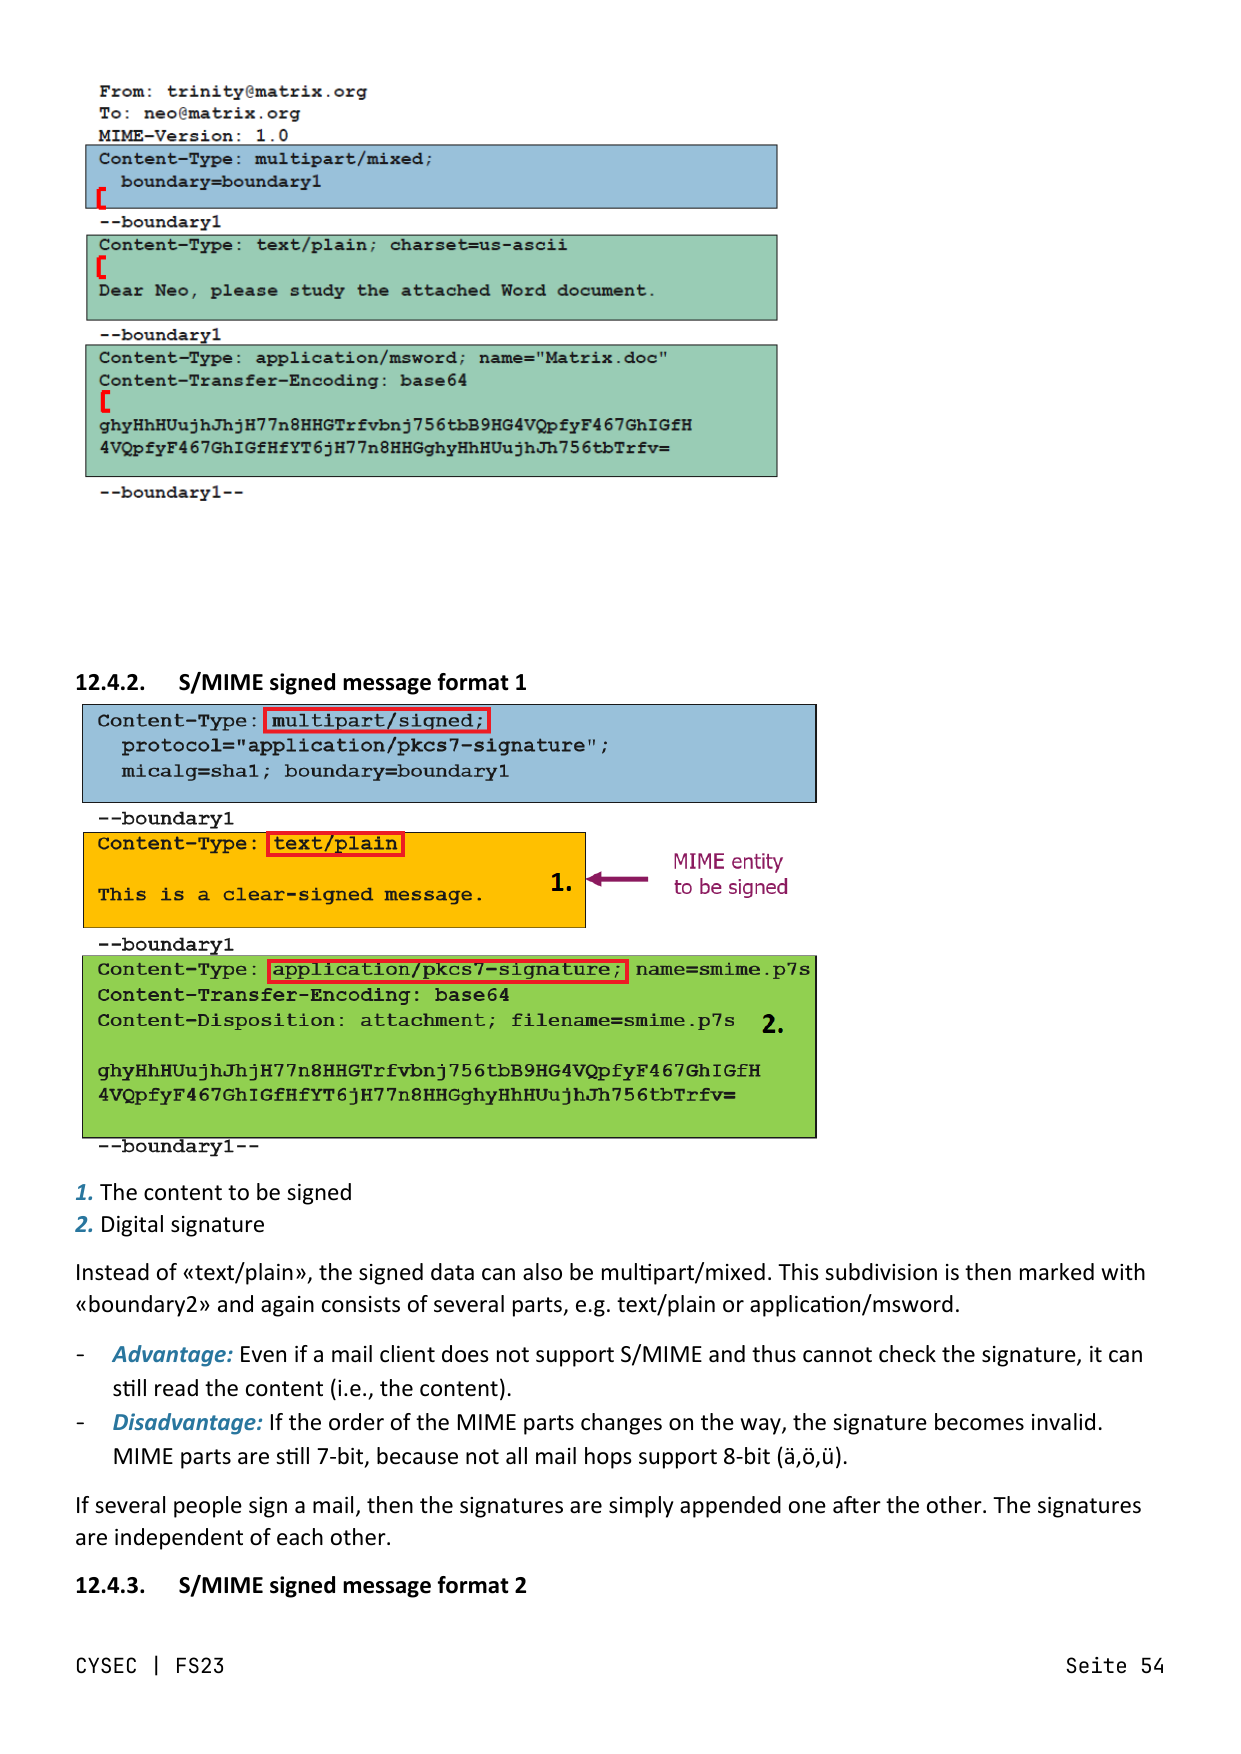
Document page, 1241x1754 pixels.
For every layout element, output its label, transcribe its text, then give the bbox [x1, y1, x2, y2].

text Advantage: Even if a mail client does not support S/MIME and thus cannot check the signature, it can still read the content (i.e., the content). [75, 1337, 1165, 1403]
text If several people sign a mail, then the signatures are simply appended one after the other. The signatures are independent of each other. [75, 1489, 1165, 1551]
picture [75, 698, 826, 1158]
text S/MIME signed message format 1 [75, 666, 1165, 697]
text S/MIME signed message format 2 [75, 1569, 1165, 1600]
picture [75, 75, 792, 503]
text 1. The content to be signed 2. Digital signature [75, 1176, 1165, 1238]
text Instead of «text/plain», the signed data can also be multipart/mixed. This subdivision is then marked with «boundary2» and again consists of several parts, e.g. text/plain or application/msword. [75, 1256, 1165, 1319]
text Disadvantage: If the order of the MIME parts changes on the way, the signature becomes invalid. MIME parts are still 7-bit, because not all mail hops support 8-bit (ä,ö,ü). [75, 1404, 1165, 1471]
